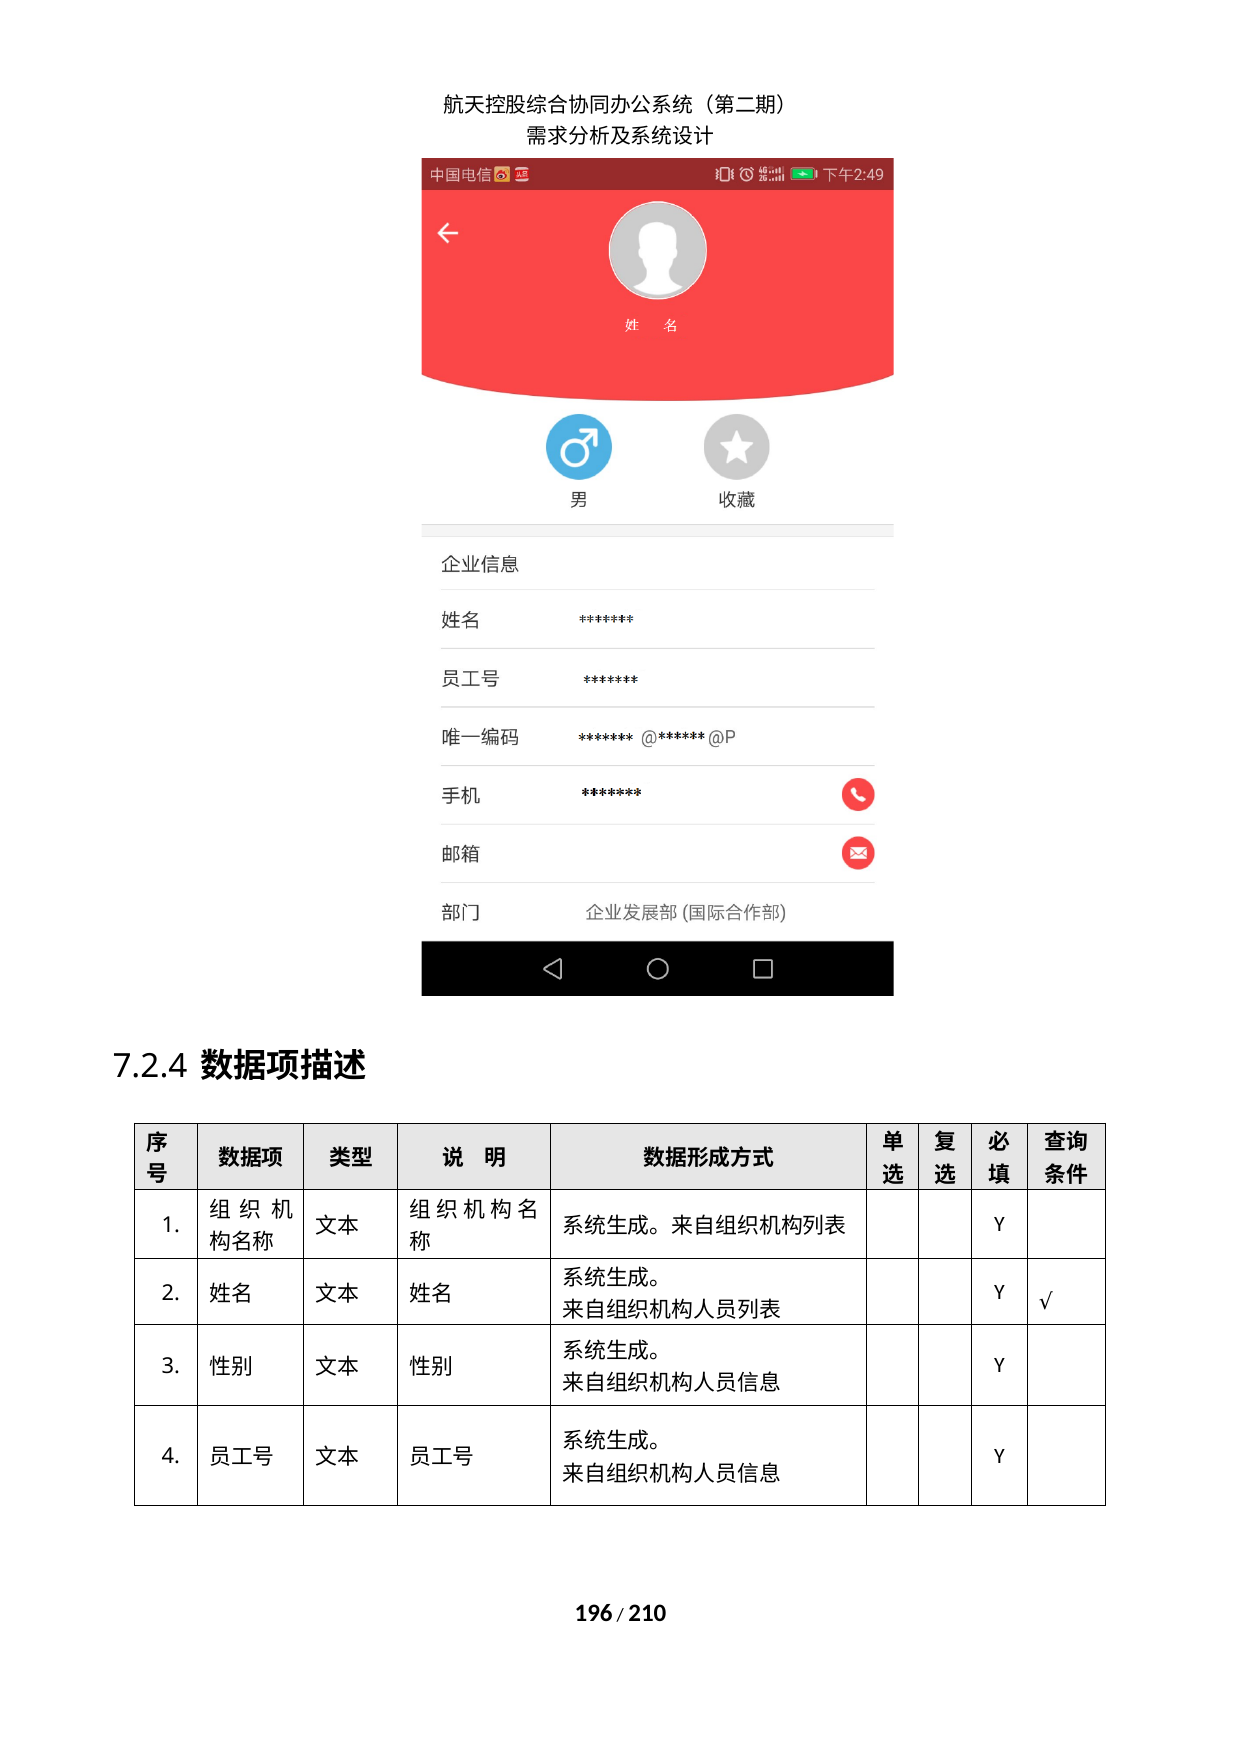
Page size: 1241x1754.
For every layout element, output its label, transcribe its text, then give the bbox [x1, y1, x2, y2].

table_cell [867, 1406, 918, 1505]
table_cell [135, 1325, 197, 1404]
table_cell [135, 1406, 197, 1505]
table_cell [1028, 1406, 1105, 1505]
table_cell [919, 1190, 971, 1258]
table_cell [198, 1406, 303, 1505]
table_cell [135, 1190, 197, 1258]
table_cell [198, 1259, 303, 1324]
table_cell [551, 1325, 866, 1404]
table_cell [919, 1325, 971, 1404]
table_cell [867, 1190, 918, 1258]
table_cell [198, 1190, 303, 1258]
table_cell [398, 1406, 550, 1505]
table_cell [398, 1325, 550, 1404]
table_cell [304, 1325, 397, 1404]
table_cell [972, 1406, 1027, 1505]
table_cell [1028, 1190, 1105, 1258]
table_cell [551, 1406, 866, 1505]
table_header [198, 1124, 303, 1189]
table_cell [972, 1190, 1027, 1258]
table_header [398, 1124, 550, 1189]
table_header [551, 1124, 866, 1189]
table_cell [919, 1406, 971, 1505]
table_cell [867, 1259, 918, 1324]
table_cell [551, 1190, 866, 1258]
picture [421, 158, 894, 996]
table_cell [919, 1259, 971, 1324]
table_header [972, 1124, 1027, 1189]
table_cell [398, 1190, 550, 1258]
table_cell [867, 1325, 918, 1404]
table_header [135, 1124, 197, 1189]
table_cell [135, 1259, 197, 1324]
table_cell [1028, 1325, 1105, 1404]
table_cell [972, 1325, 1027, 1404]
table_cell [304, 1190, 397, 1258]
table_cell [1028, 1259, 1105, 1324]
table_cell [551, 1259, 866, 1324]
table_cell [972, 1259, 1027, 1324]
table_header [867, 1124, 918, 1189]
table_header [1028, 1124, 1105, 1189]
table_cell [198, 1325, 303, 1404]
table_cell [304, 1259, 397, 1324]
subtitle 数据项描述 [112, 1031, 1128, 1096]
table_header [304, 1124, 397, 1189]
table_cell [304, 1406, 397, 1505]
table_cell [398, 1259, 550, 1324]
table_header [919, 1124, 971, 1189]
